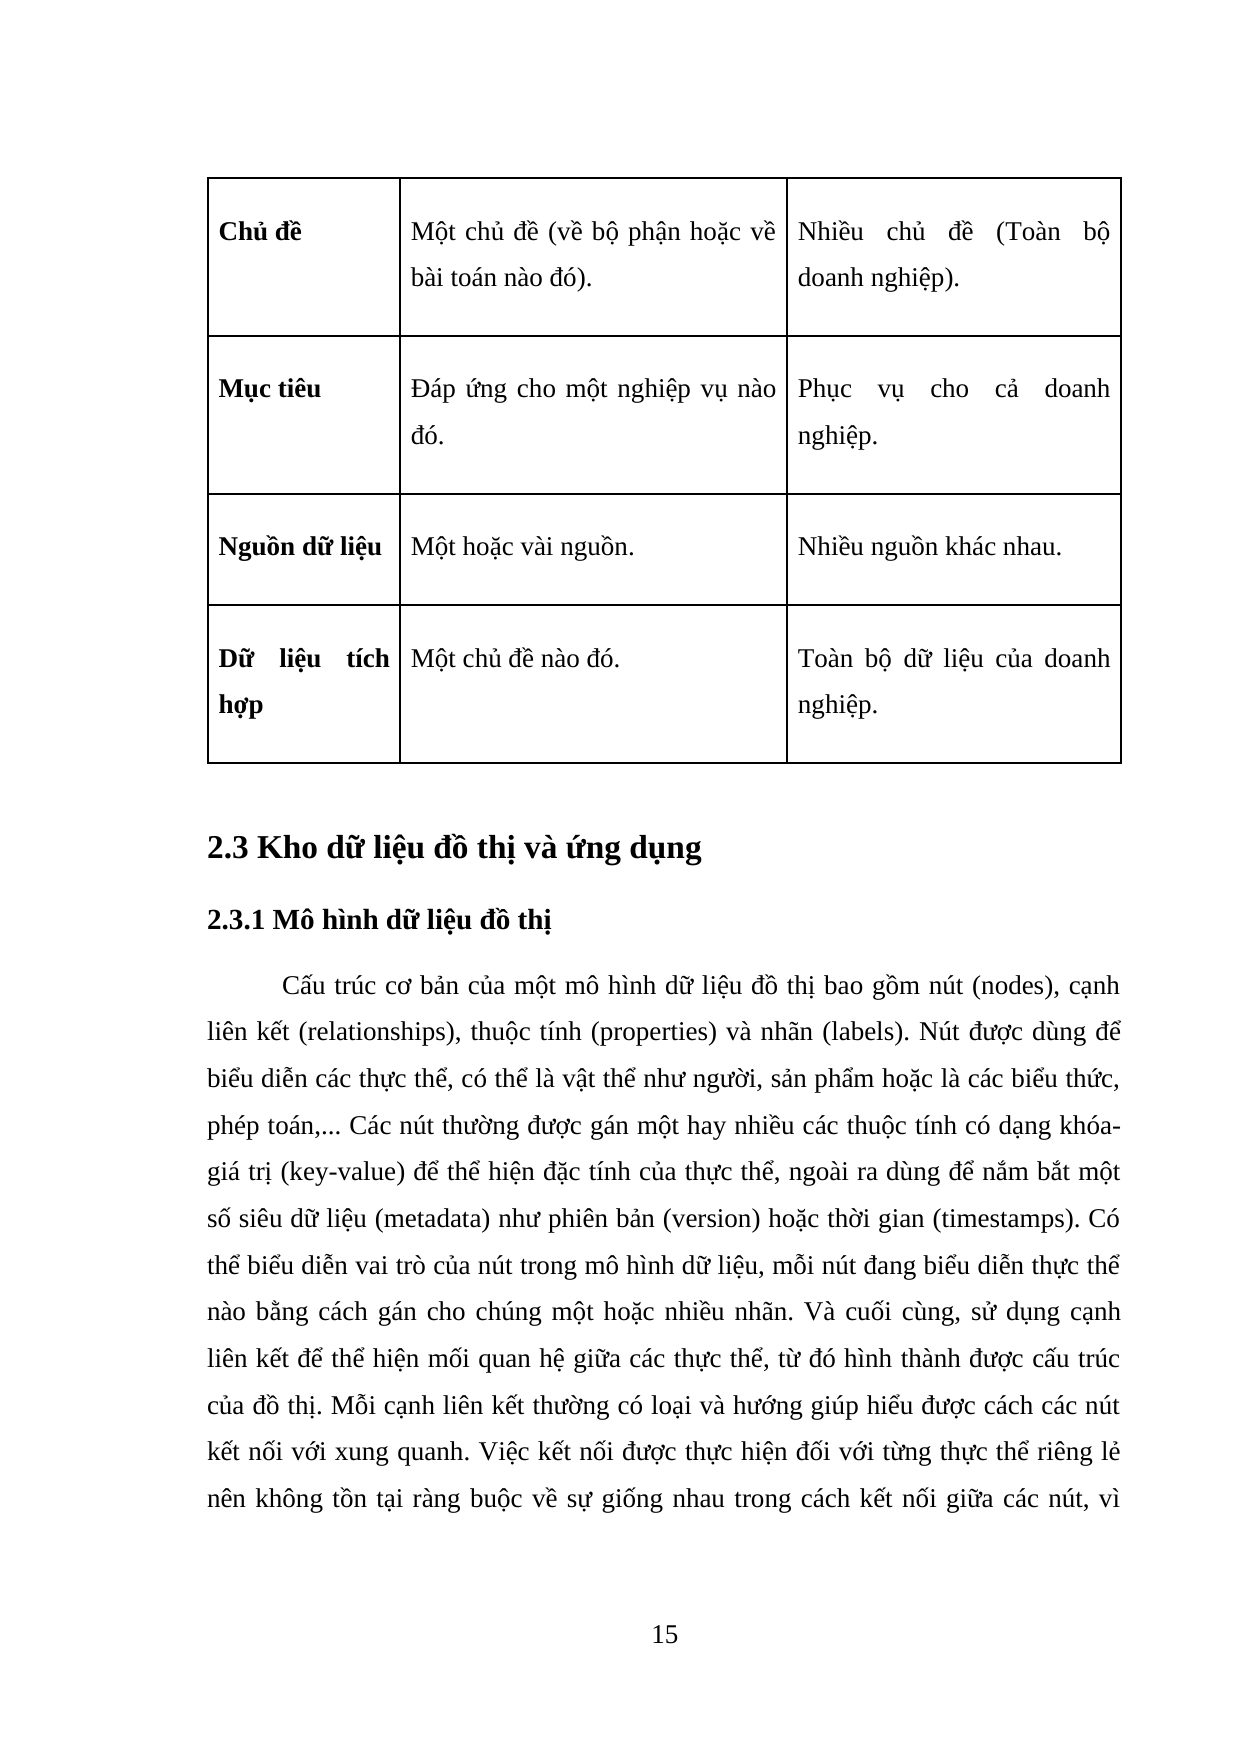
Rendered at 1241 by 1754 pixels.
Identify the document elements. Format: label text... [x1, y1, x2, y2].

subtitle Mô hình dữ liệu đồ thị [207, 902, 1122, 935]
subtitle Kho dữ liệu đồ thị và ứng dụng [207, 828, 1122, 866]
table_cell Một chủ đề nào đó. [401, 606, 786, 762]
table_cell Nhiều nguồn khác nhau. [788, 495, 1120, 604]
table_cell Toàn bộ dữ liệu của doanh nghiệp. [788, 606, 1120, 762]
table_cell Phục vụ cho cả doanh nghiệp. [788, 337, 1120, 493]
table_cell Chủ đề [209, 179, 399, 335]
table_cell Một chủ đề (về bộ phận hoặc về bài toán nào đó). [401, 179, 786, 335]
table_cell Một hoặc vài nguồn. [401, 495, 786, 604]
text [207, 969, 1122, 1513]
table_cell Nguồn dữ liệu [209, 495, 399, 604]
table_cell Mục tiêu [209, 337, 399, 493]
table_cell Đáp ứng cho một nghiệp vụ nào đó. [401, 337, 786, 493]
table_cell Dữ liệu tích hợp [209, 606, 399, 762]
table_cell Nhiều chủ đề (Toàn bộ doanh nghiệp). [788, 179, 1120, 335]
